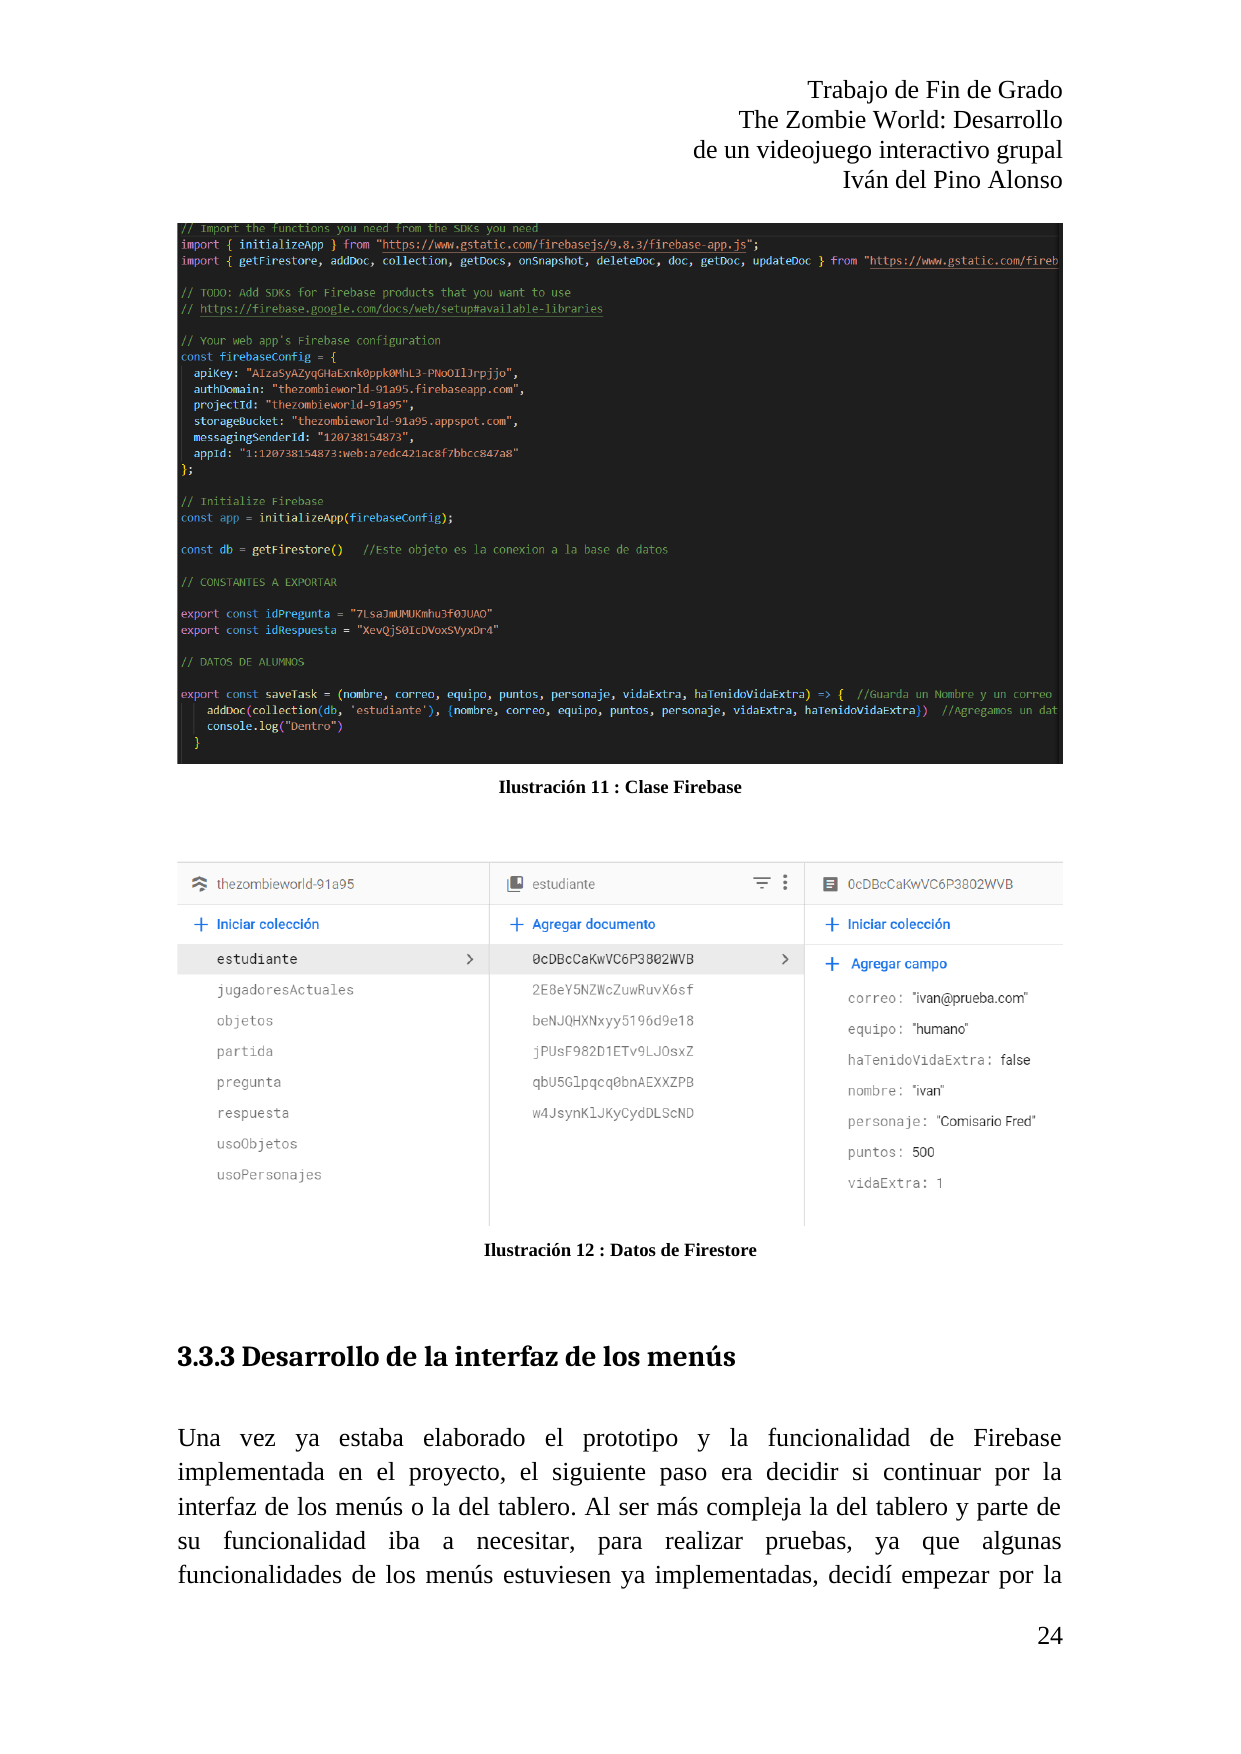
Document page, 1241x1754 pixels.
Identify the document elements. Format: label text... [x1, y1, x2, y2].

picture [177, 223, 1063, 764]
subtitle 3.3.3 Desarrollo de la interfaz de los menús [177, 1340, 1063, 1374]
picture [177, 861, 1063, 1226]
text Ilustración 12 : Datos de Firestore [177, 1238, 1063, 1260]
text Ilustración 11 : Clase Firebase [177, 776, 1063, 798]
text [177, 1422, 1063, 1589]
